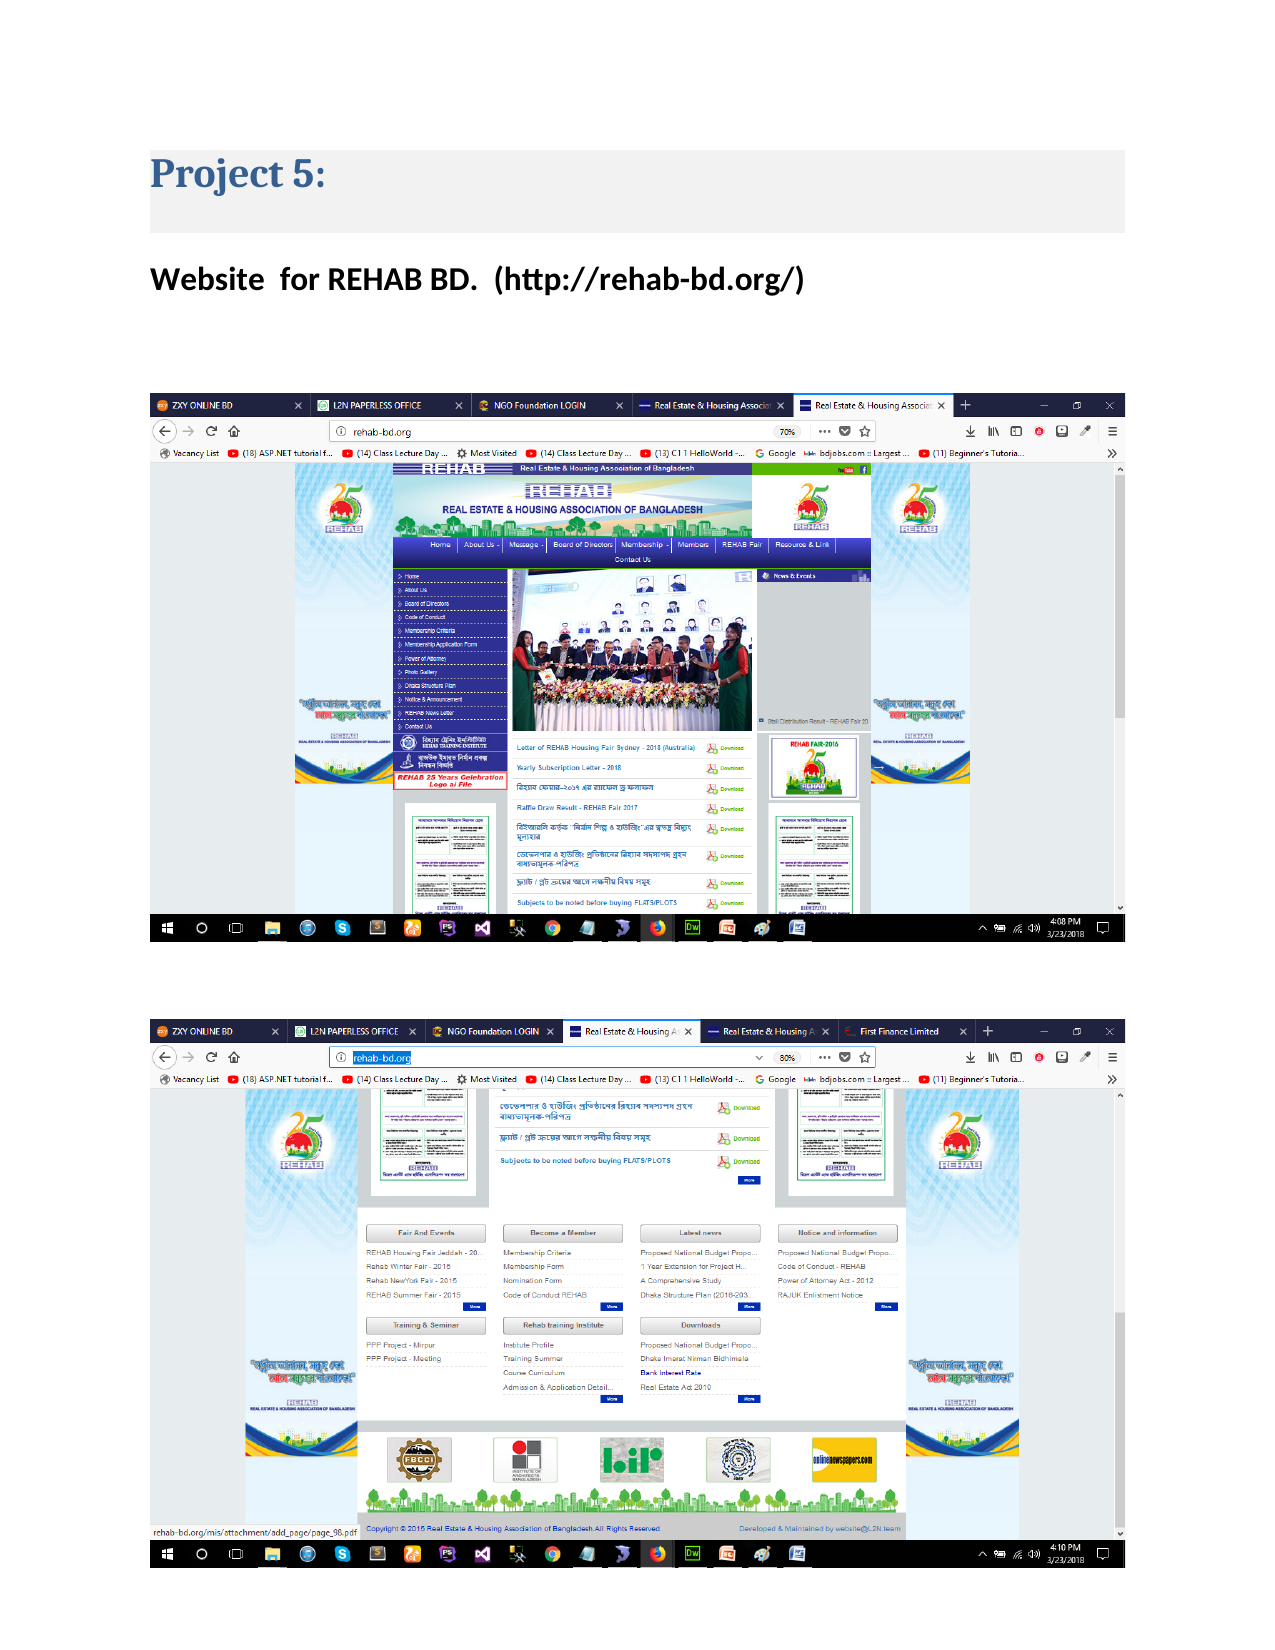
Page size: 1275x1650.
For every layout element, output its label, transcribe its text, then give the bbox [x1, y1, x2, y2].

picture [150, 393, 1125, 942]
text Website for REHAB BD. (http://rehab-bd.org/) [150, 258, 1125, 299]
picture [150, 1019, 1125, 1568]
subtitle Project 5: [150, 150, 1125, 198]
